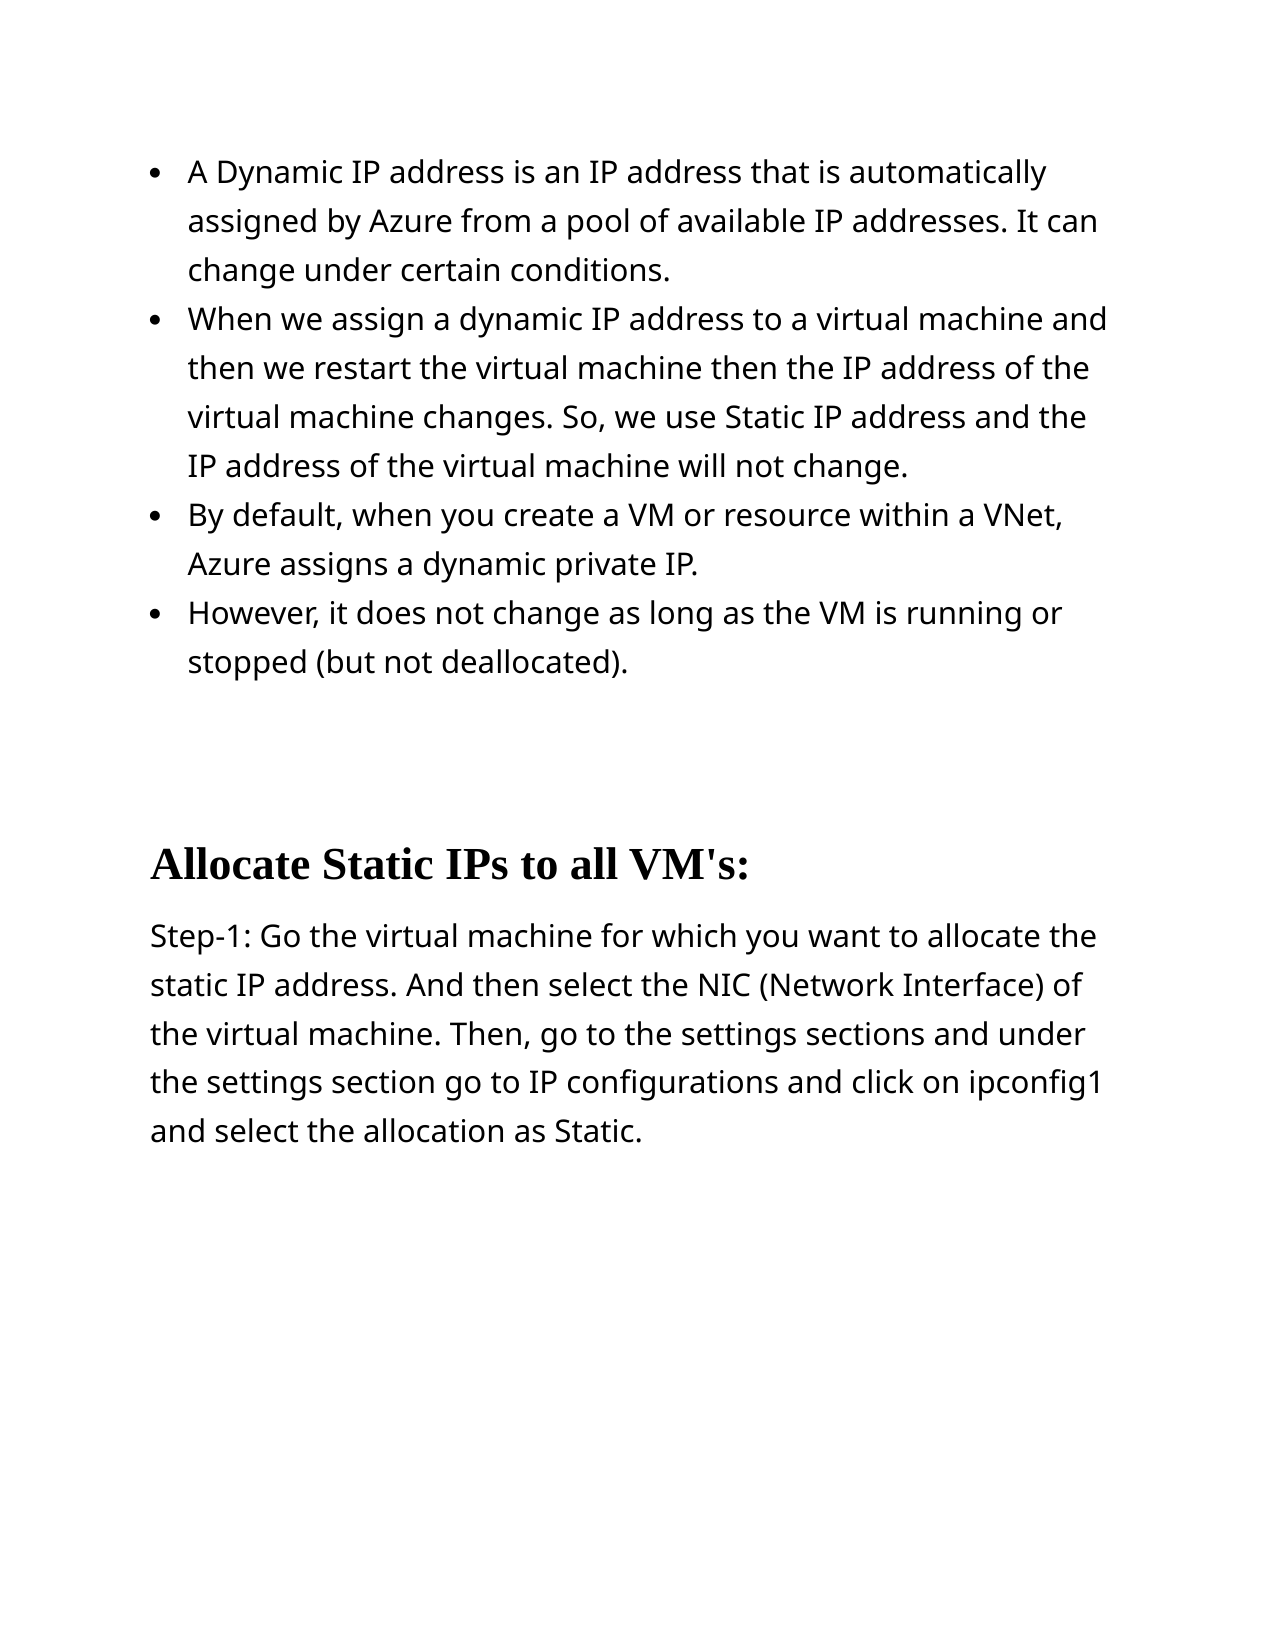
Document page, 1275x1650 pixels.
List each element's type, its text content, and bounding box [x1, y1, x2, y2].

text Step-1: Go the virtual machine for which you want to allocate the static IP address. And then select the NIC (Network Interface) of the virtual machine. Then, go to the settings sections and under the settings section go to IP configurations and click on ipconfig1 and select the allocation as Static. [150, 914, 1125, 1152]
list A Dynamic IP address is an IP address that is automatically assigned by Azure from a pool of available IP addresses. It can change under certain conditions. [150, 150, 1125, 291]
list By default, when you create a VM or resource within a VNet, Azure assigns a dynamic private IP. [150, 493, 1125, 584]
list However, it does not change as long as the VM is running or stopped (but not deallocated). [150, 591, 1125, 682]
text Allocate Static IPs to all VM's: [150, 836, 1125, 889]
list When we assign a dynamic IP address to a virtual machine and then we restart the virtual machine then the IP address of the virtual machine changes. So, we use Static IP address and the IP address of the virtual machine will not change. [150, 297, 1125, 486]
